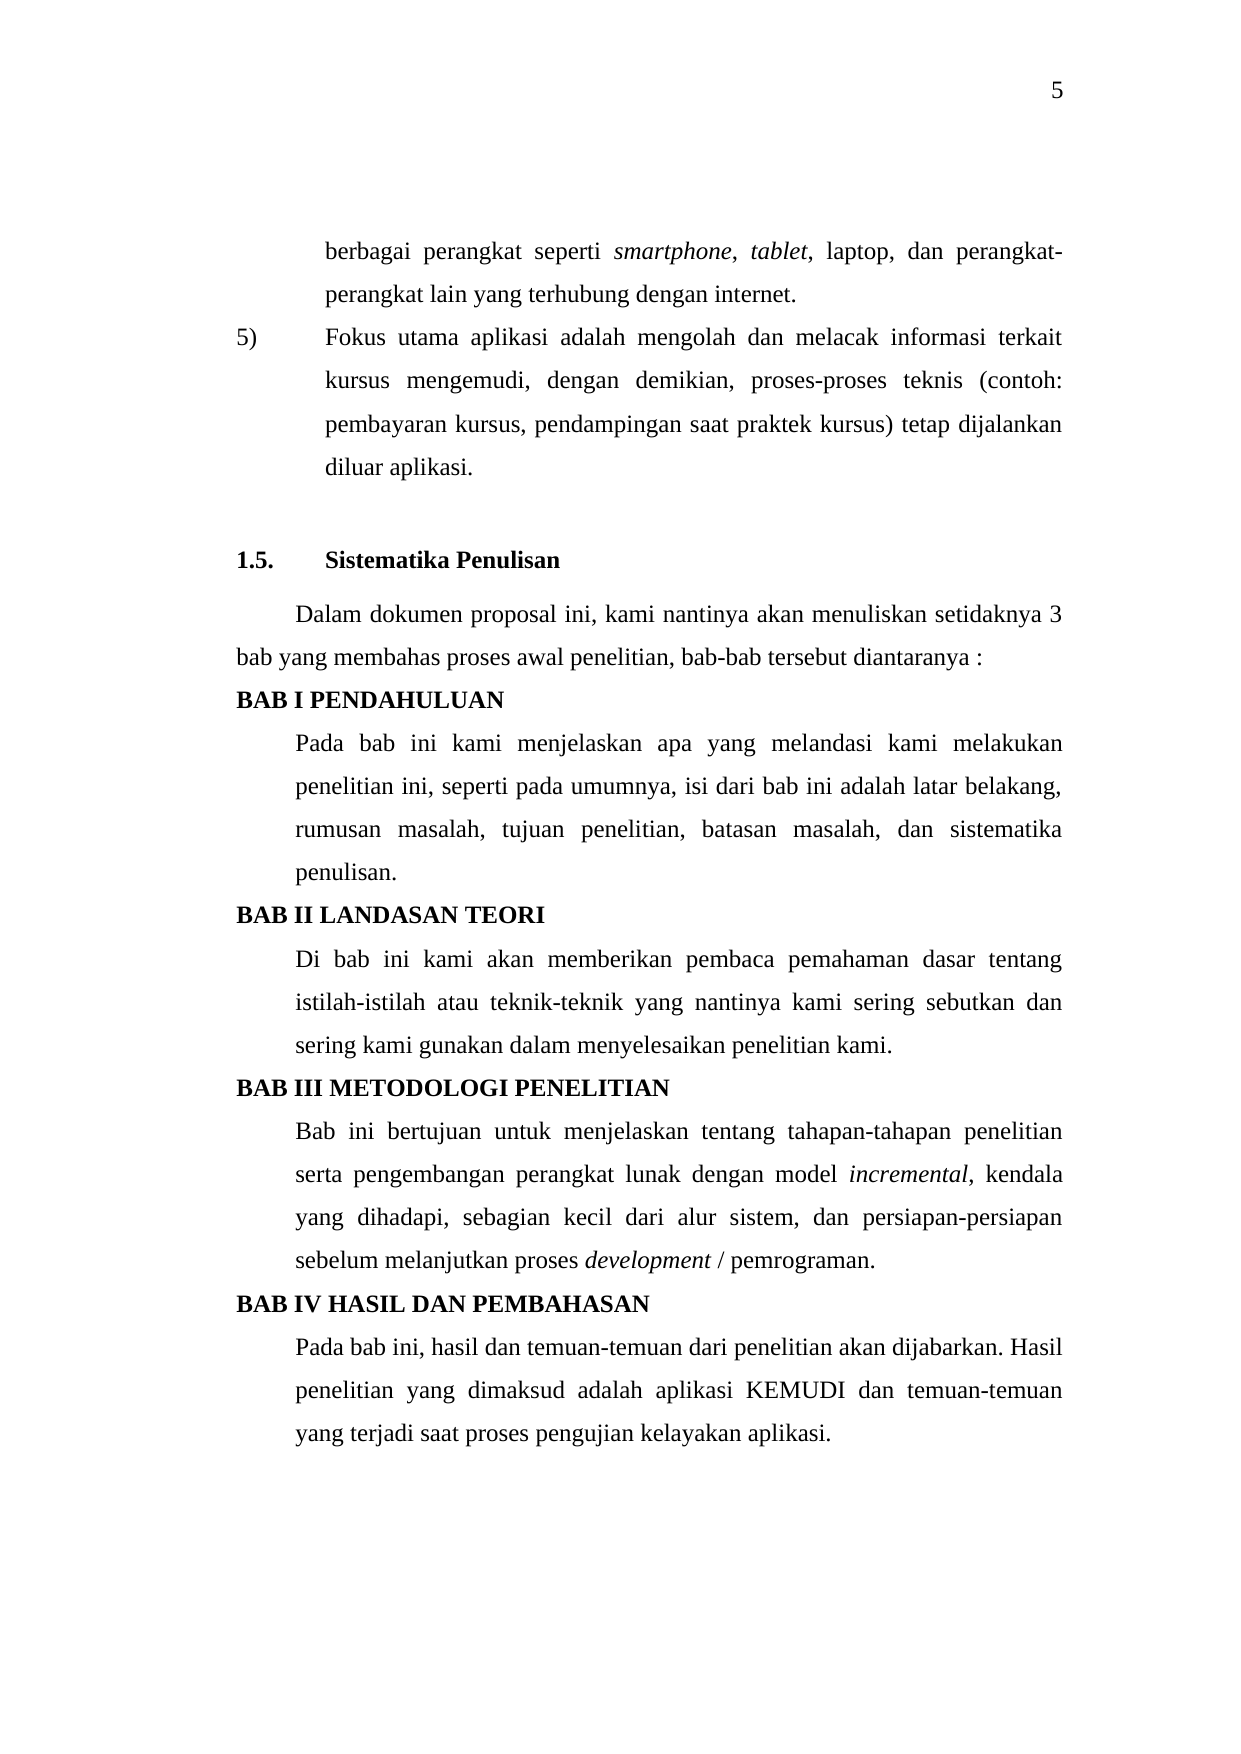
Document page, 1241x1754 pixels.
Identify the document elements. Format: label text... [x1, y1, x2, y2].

text Di bab ini kami akan memberikan pembaca pemahaman dasar tentang istilah-istilah atau teknik-teknik yang nantinya kami sering sebutkan dan sering kami gunakan dalam menyelesaikan penelitian kami. [295, 944, 1063, 1059]
text BAB II LANDASAN TEORI [236, 901, 1063, 929]
text BAB I PENDAHULUAN [236, 685, 1063, 714]
text Bab ini bertujuan untuk menjelaskan tentang tahapan-tahapan penelitian serta pengembangan perangkat lunak dengan model incremental, kendala yang dihadapi, sebagian kecil dari alur sistem, dan persiapan-persiapan sebelum melanjutkan proses development / pemrograman. [295, 1116, 1063, 1274]
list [236, 236, 1063, 308]
list Fokus utama aplikasi adalah mengolah dan melacak informasi terkait kursus mengemudi, dengan demikian, proses-proses teknis (contoh: pembayaran kursus, pendampingan saat praktek kursus) tetap dijalankan diluar aplikasi. [236, 322, 1063, 481]
text Dalam dokumen proposal ini, kami nantinya akan menuliskan setidaknya 3 bab yang membahas proses awal penelitian, bab-bab tersebut diantaranya : [236, 599, 1063, 671]
subtitle Sistematika Penulisan [236, 545, 1063, 574]
text Pada bab ini, hasil dan temuan-temuan dari penelitian akan dijabarkan. Hasil penelitian yang dimaksud adalah aplikasi KEMUDI dan temuan-temuan yang terjadi saat proses pengujian kelayakan aplikasi. [295, 1332, 1063, 1447]
text Pada bab ini kami menjelaskan apa yang melandasi kami melakukan penelitian ini, seperti pada umumnya, isi dari bab ini adalah latar belakang, rumusan masalah, tujuan penelitian, batasan masalah, dan sistematika penulisan. [295, 728, 1063, 886]
text BAB III METODOLOGI PENELITIAN [236, 1073, 1063, 1102]
text BAB IV HASIL DAN PEMBAHASAN [236, 1289, 1063, 1317]
